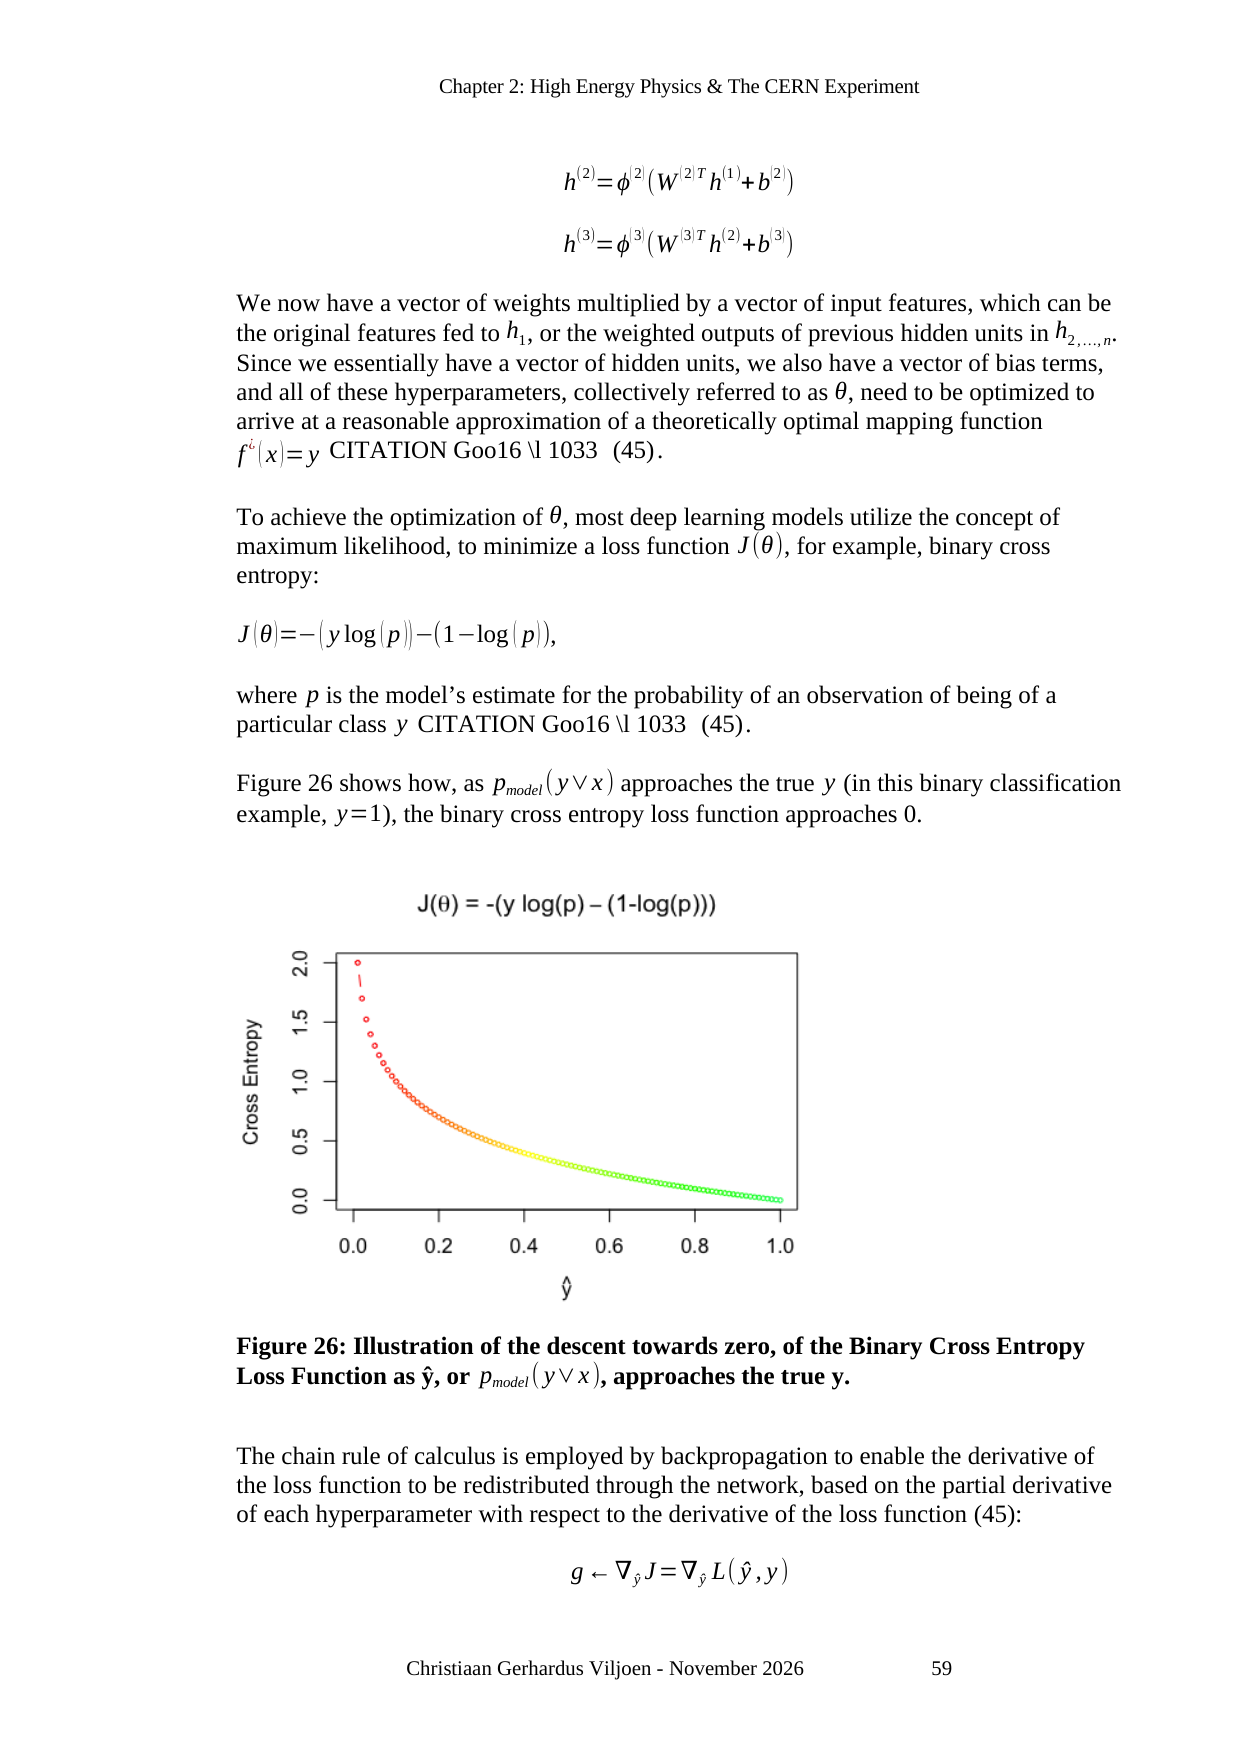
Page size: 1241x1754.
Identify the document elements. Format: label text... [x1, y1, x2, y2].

text The chain rule of calculus is employed by backpropagation to enable the derivative of the loss function to be redistributed through the network, based on the partial derivative of each hyperparameter with respect to the derivative of the loss function: [236, 1441, 1122, 1527]
text where is the model’s estimate for the probability of an observation of being of a particular class . [236, 681, 1122, 738]
text We now have a vector of weights multiplied by a vector of input features, which can be the original features fed to , or the weighted outputs of previous hidden units in . Since we essentially have a vector of hidden units, we also have a vector of bias terms, and all of these hyperparameters, collectively referred to as , need to be optimized to arrive at a reasonable approximation of a theoretically optimal mapping function . [236, 288, 1122, 473]
text To achieve the optimization of , most deep learning models utilize the concept of maximum likelihood, to minimize a loss function , for example, binary cross entropy: [236, 502, 1122, 589]
text , [236, 618, 1122, 652]
picture [236, 856, 849, 1331]
